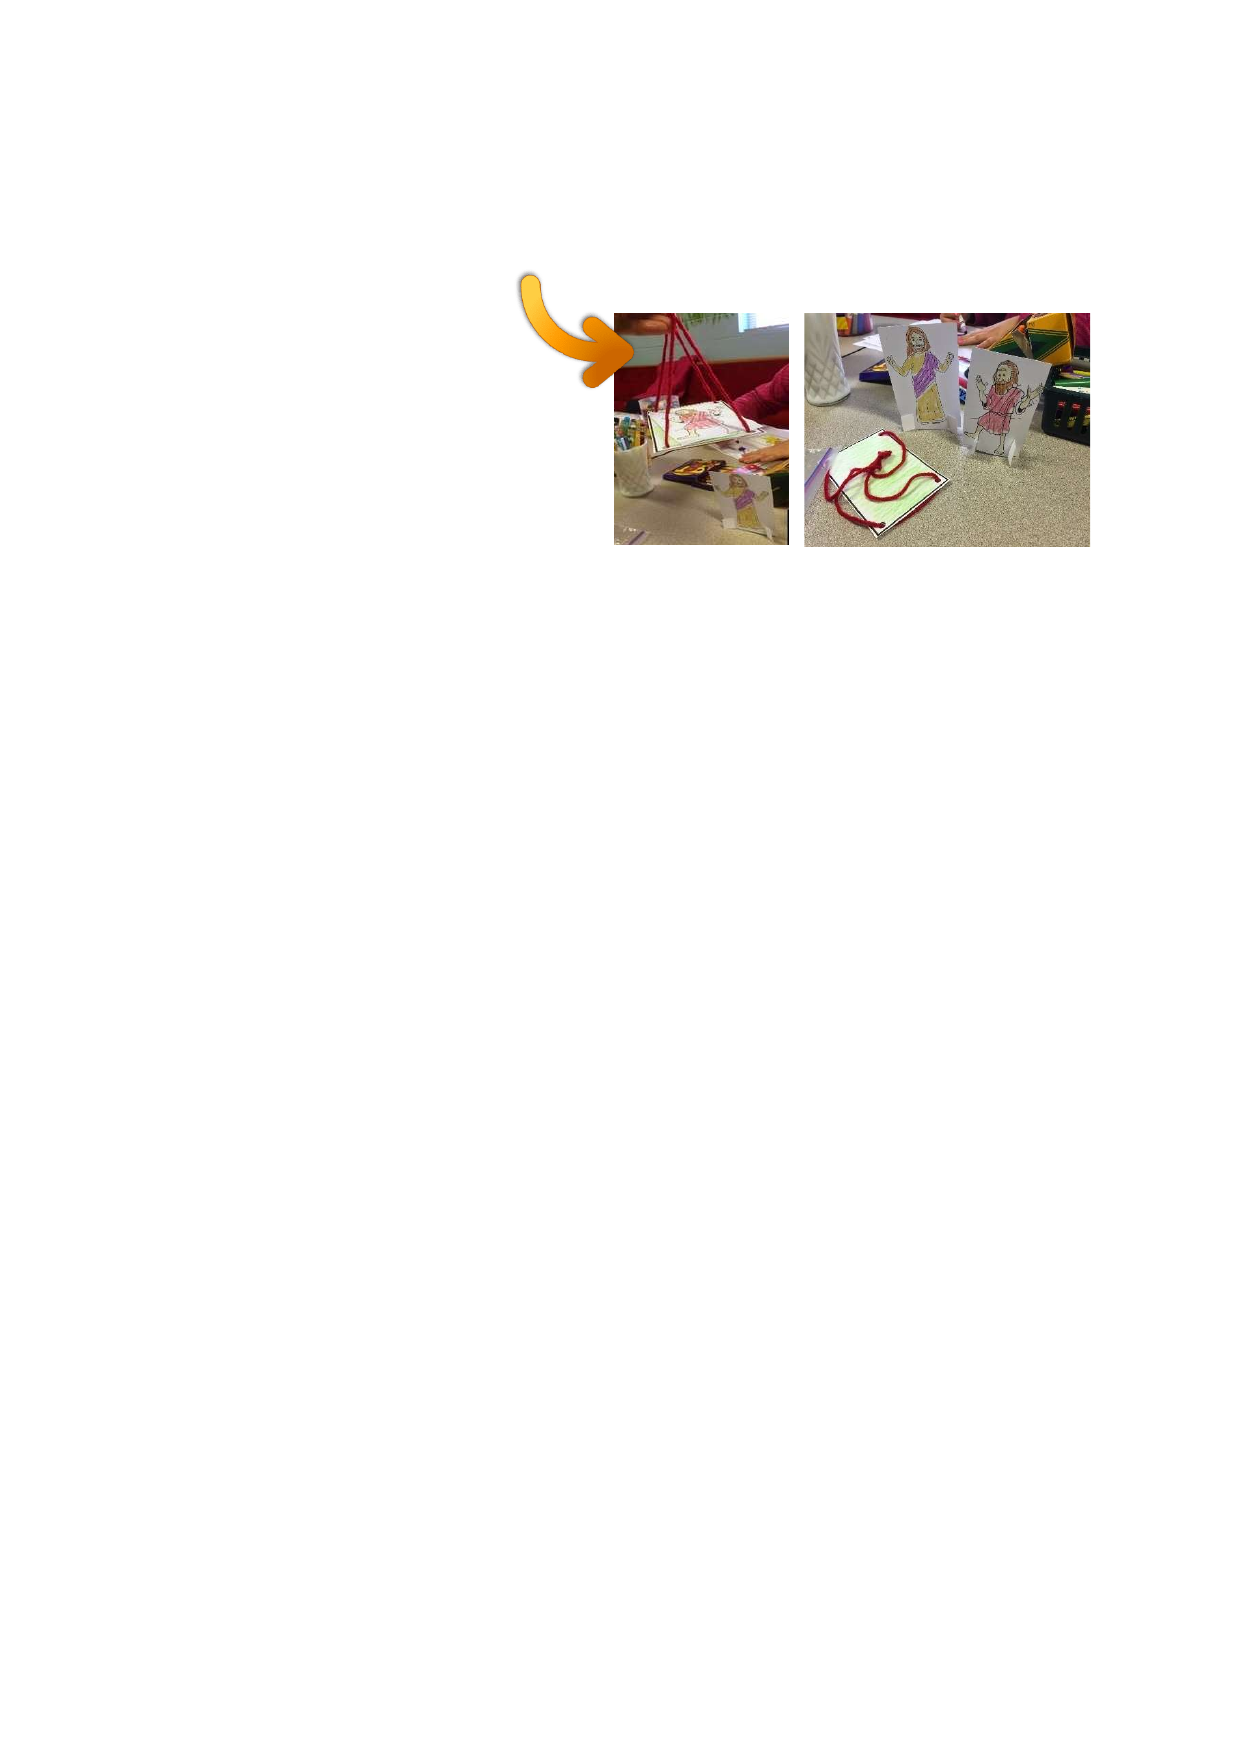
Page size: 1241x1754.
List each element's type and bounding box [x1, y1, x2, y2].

picture [510, 264, 789, 545]
picture [804, 313, 1091, 547]
